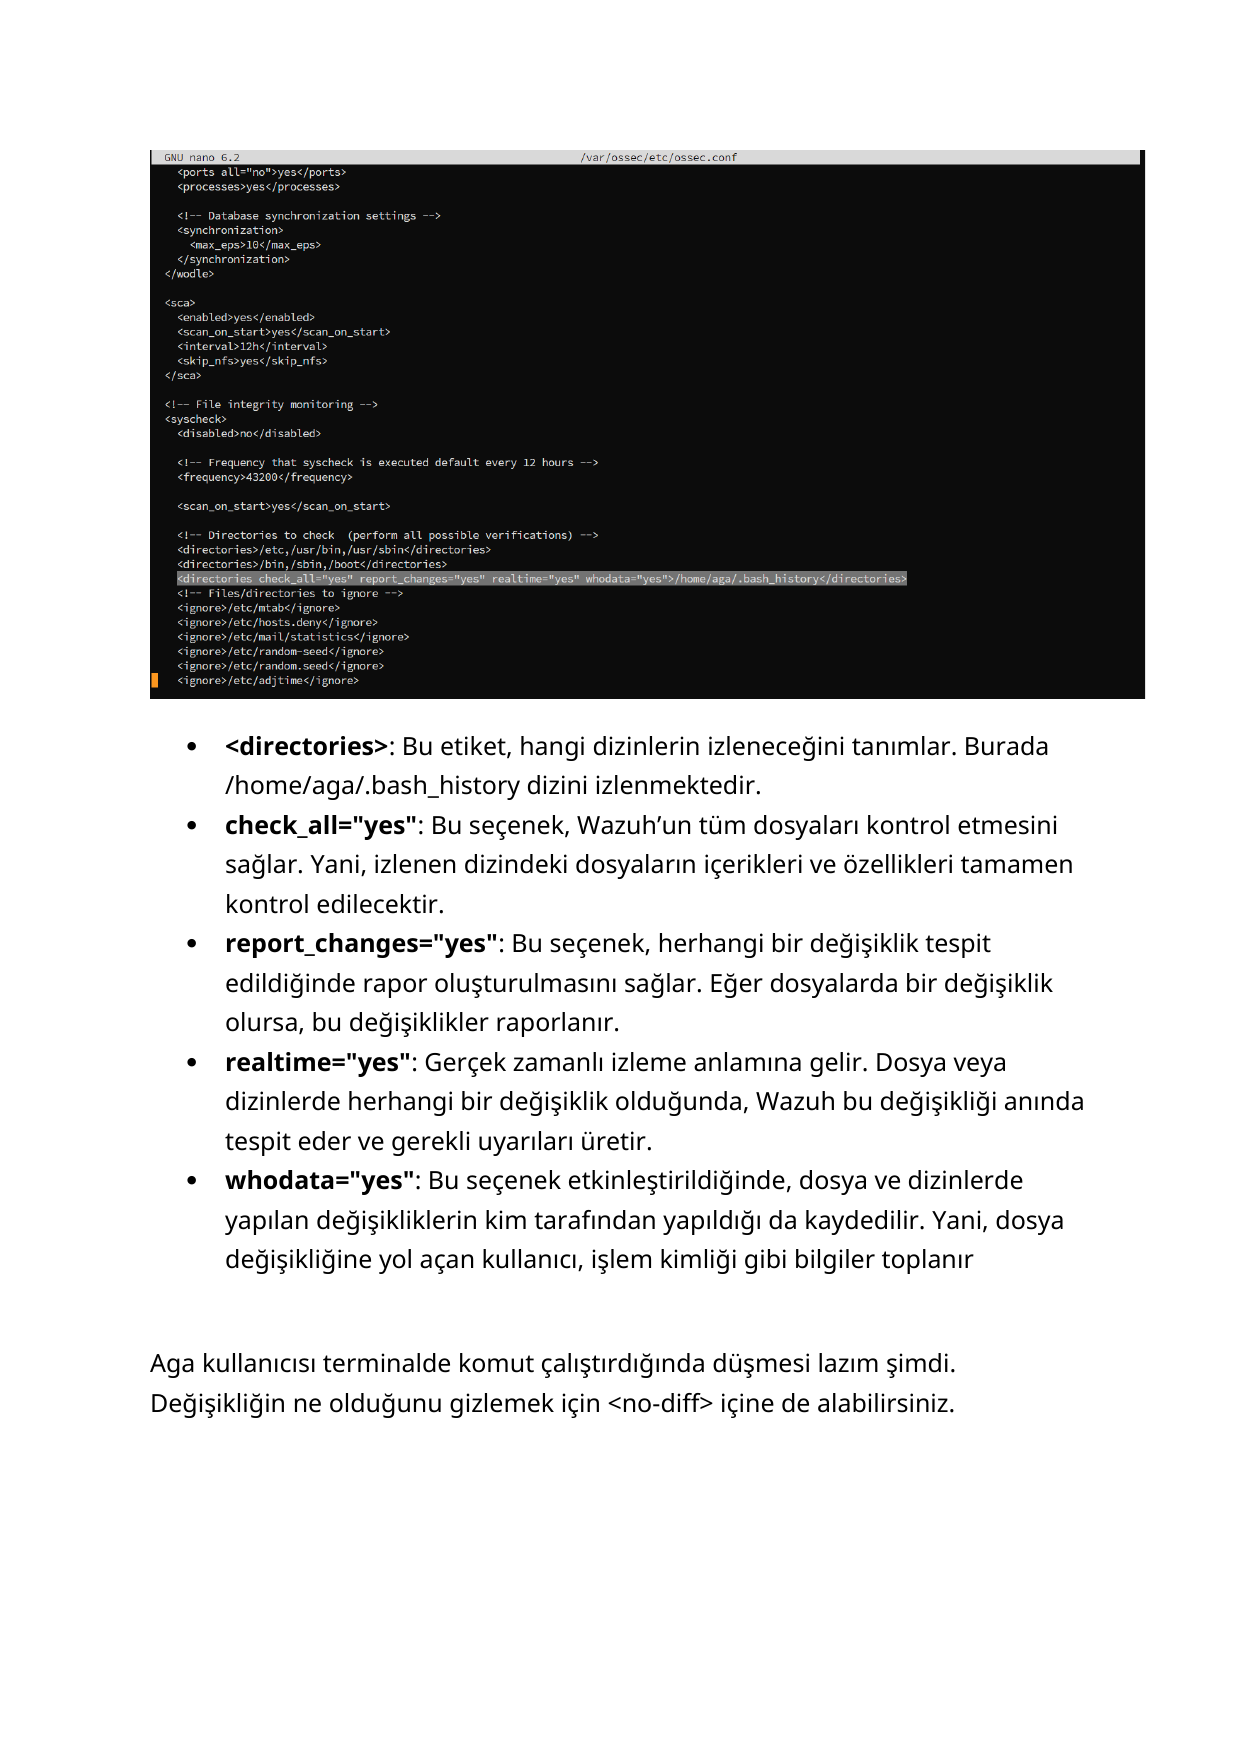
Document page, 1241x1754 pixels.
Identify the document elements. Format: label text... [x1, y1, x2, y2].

list <directories>: Bu etiket, hangi dizinlerin izleneceğini tanımlar. Burada /home/aga/.bash_history dizini izlenmektedir. [187, 728, 1090, 802]
list whodata="yes": Bu seçenek etkinleştirildiğinde, dosya ve dizinlerde yapılan değişikliklerin kim tarafından yapıldığı da kaydedilir. Yani, dosya değişikliğine yol açan kullanıcı, işlem kimliği gibi bilgiler toplanır [187, 1163, 1090, 1276]
list check_all="yes": Bu seçenek, Wazuh’un tüm dosyaları kontrol etmesini sağlar. Yani, izlenen dizindeki dosyaların içerikleri ve özellikleri tamamen kontrol edilecektir. [187, 807, 1090, 921]
list realtime="yes": Gerçek zamanlı izleme anlamına gelir. Dosya veya dizinlerde herhangi bir değişiklik olduğunda, Wazuh bu değişikliği anında tespit eder ve gerekli uyarıları üretir. [187, 1044, 1090, 1157]
text Aga kullanıcısı terminalde komut çalıştırdığında düşmesi lazım şimdi. Değişikliğin ne olduğunu gizlemek için <no-diff> içine de alabilirsiniz. [150, 1346, 1090, 1419]
picture [150, 150, 1146, 699]
list report_changes="yes": Bu seçenek, herhangi bir değişiklik tespit edildiğinde rapor oluşturulmasını sağlar. Eğer dosyalarda bir değişiklik olursa, bu değişiklikler raporlanır. [187, 926, 1090, 1039]
